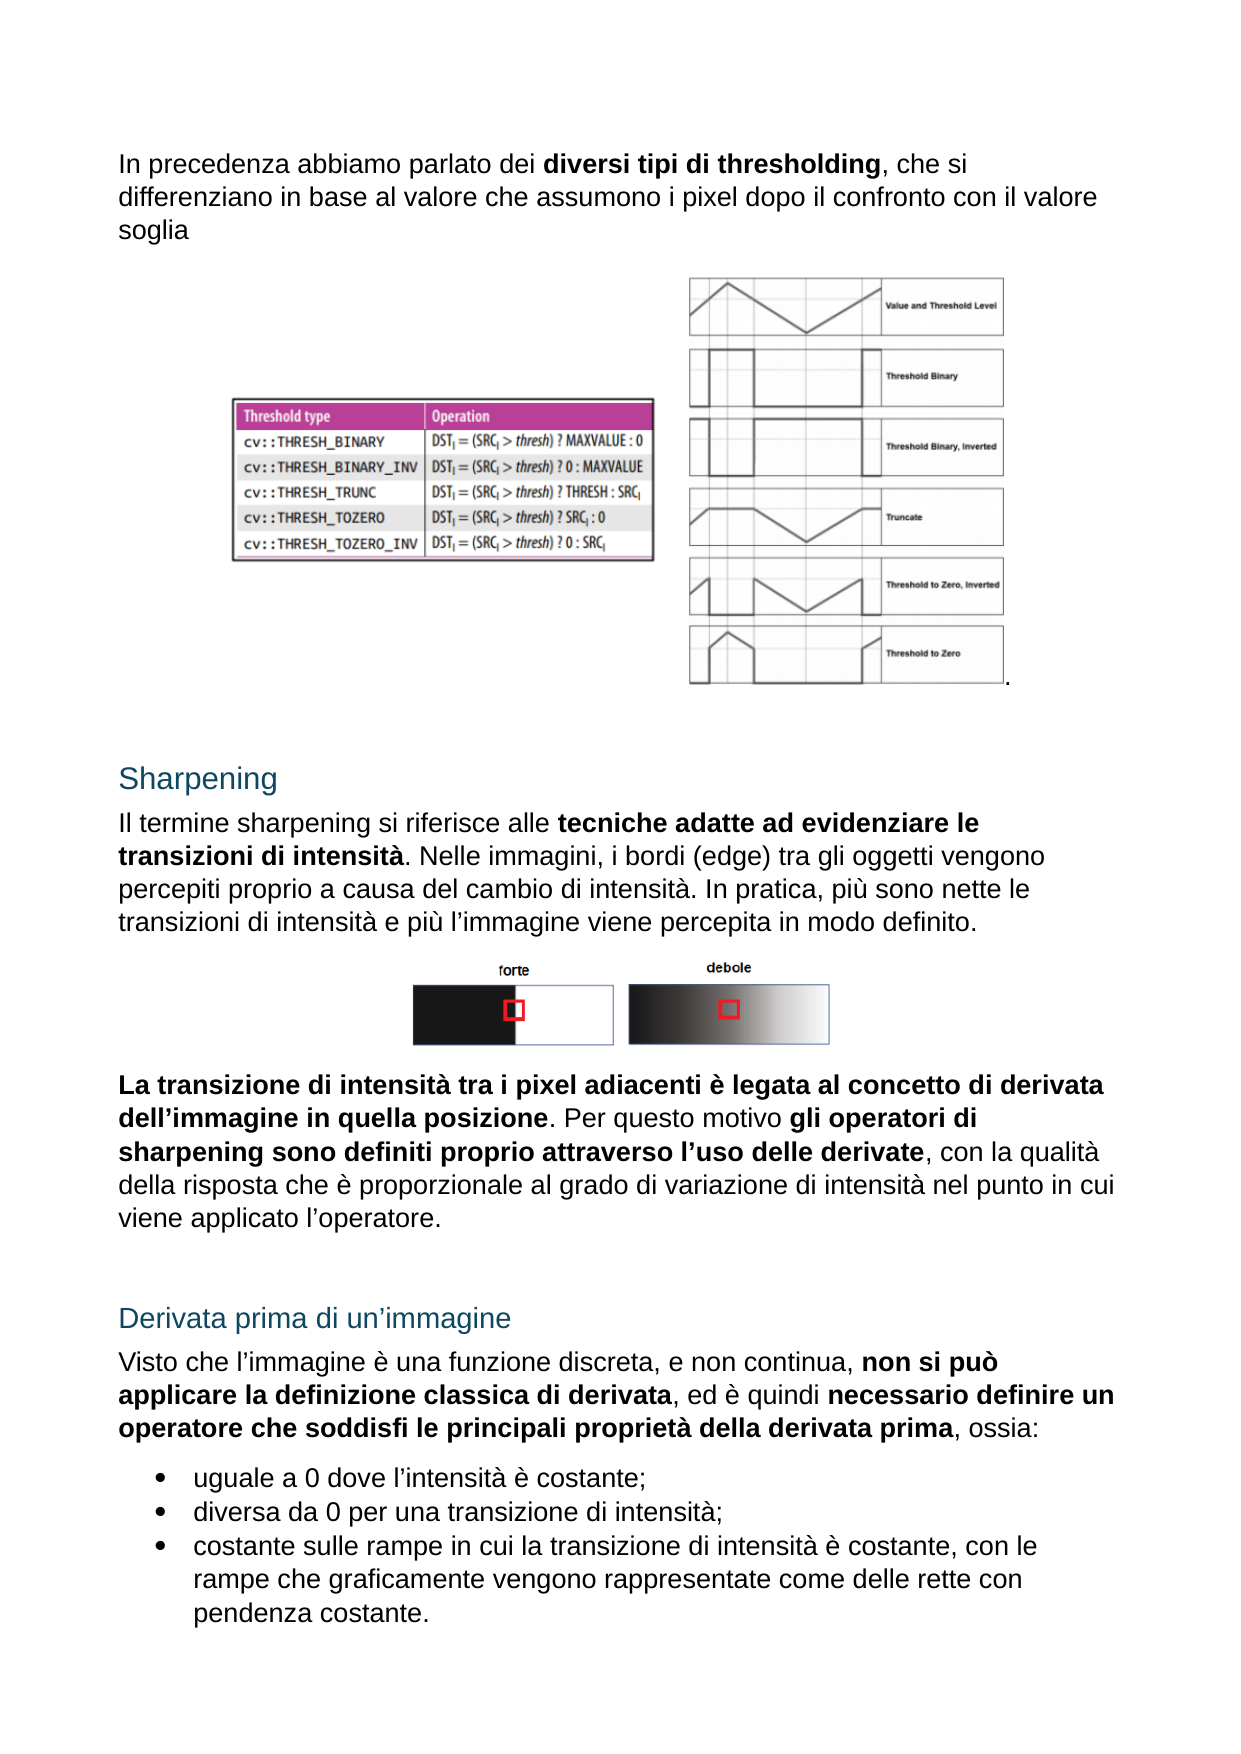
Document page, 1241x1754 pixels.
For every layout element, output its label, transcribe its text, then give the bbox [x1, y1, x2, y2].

list costante sulle rampe in cui la transizione di intensità è costante, con le rampe che graficamente vengono rappresentate come delle rette con pendenza costante. [156, 1530, 1122, 1628]
text Visto che l’immagine è una funzione discreta, e non continua, non si può applicare la definizione classica di derivata, ed è quindi necessario definire un operatore che soddisfi le principali proprietà della derivata prima, ossia: [118, 1346, 1122, 1443]
text La transizione di intensità tra i pixel adiacenti è legata al concetto di derivata dell’immagine in quella posizione. Per questo motivo gli operatori di sharpening sono definiti proprio attraverso l’uso delle derivate, con la qualità della risposta che è proporzionale al grado di variazione di intensità nel punto in cui viene applicato l’operatore. [118, 1069, 1122, 1233]
list diversa da 0 per una transizione di intensità; [156, 1496, 1122, 1527]
text Il termine sharpening si riferisce alle tecniche adatte ad evidenziare le transizioni di intensità. Nelle immagini, i bordi (edge) tra gli oggetti vengono percepiti proprio a causa del cambio di intensità. In pratica, più sono nette le transizioni di intensità e più l’immagine viene percepita in modo definito. [118, 807, 1122, 937]
subtitle Derivata prima di un’immagine [118, 1301, 1122, 1335]
subtitle Sharpening [118, 760, 1122, 796]
text In precedenza abbiamo parlato dei diversi tipi di thresholding, che si differenziano in base al valore che assumono i pixel dopo il confronto con il valore soglia [118, 148, 1122, 245]
picture [228, 263, 1004, 686]
picture [403, 956, 837, 1051]
list uguale a 0 dove l’intensità è costante; [156, 1462, 1122, 1493]
